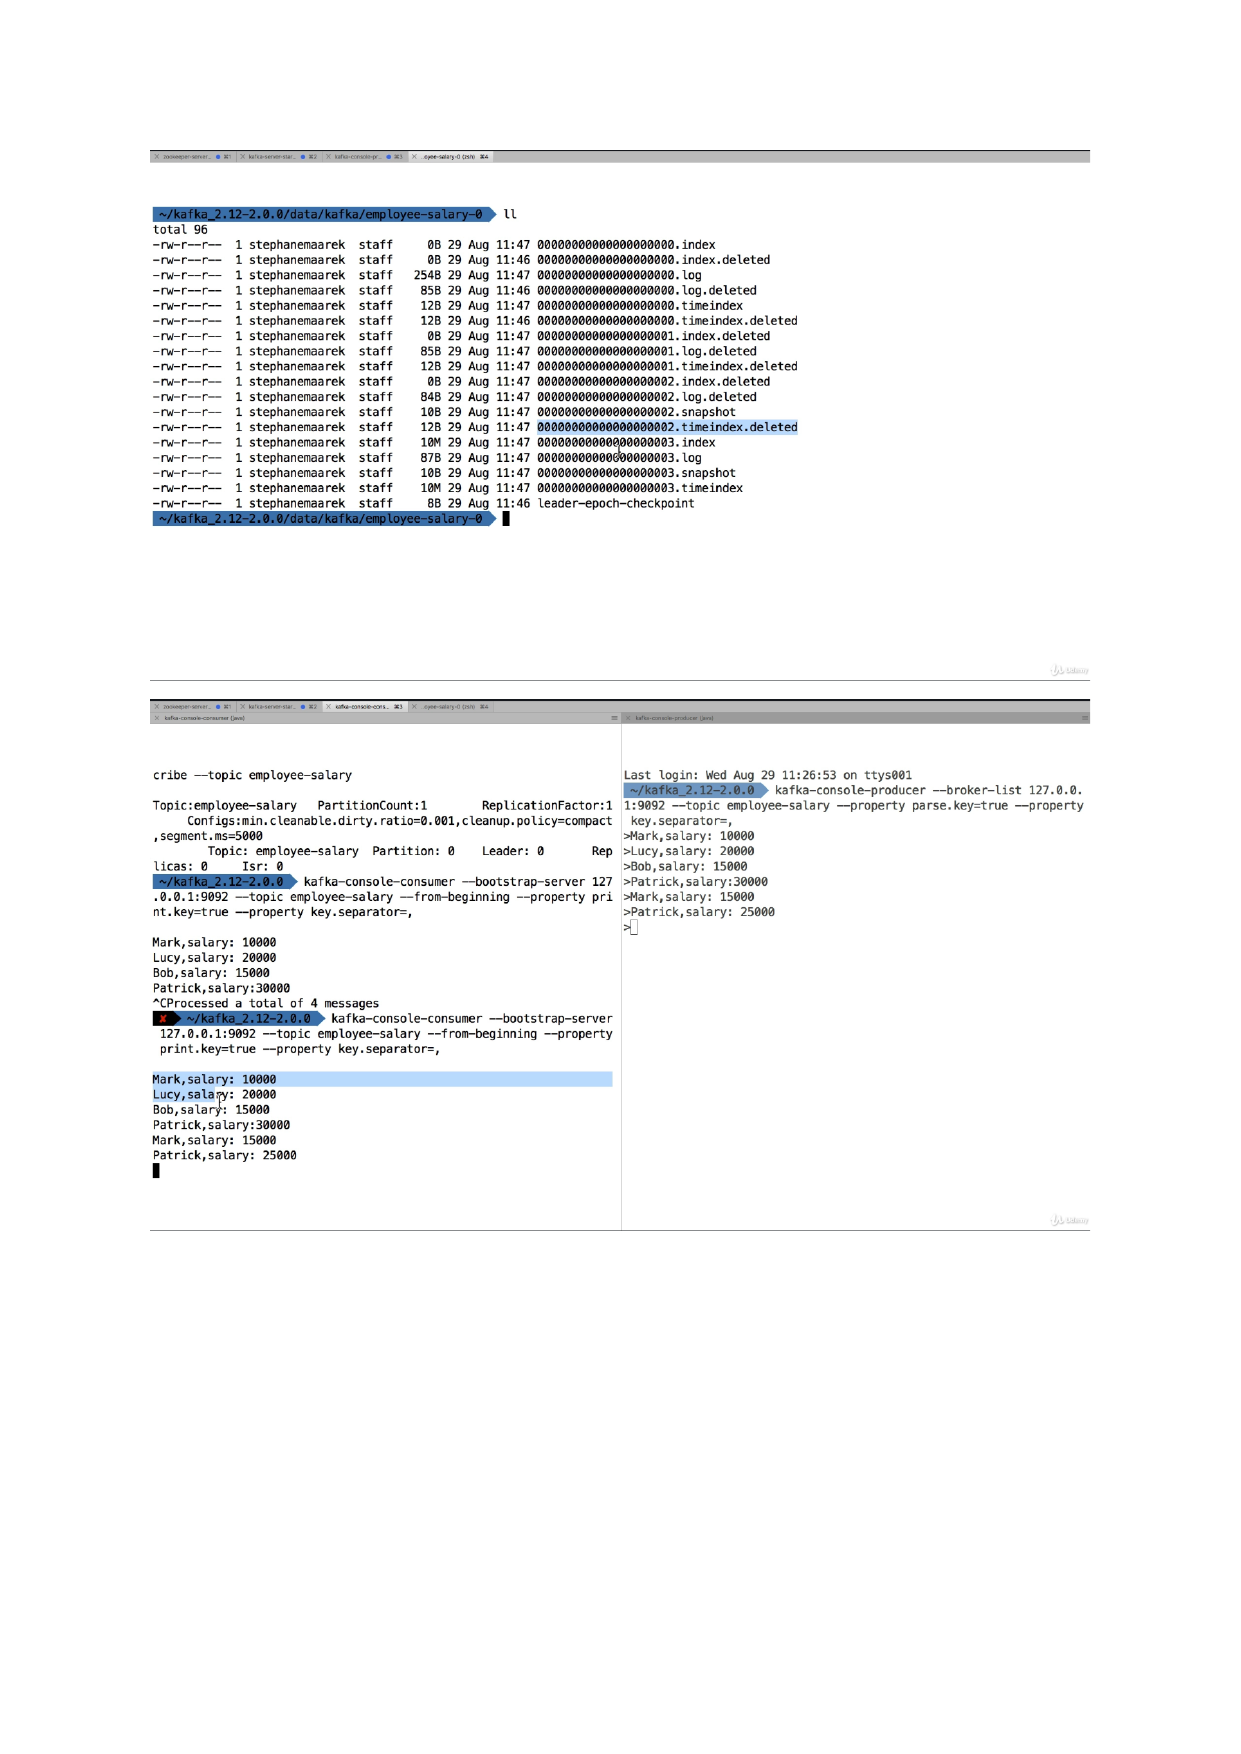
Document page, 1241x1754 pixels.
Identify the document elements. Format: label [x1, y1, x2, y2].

picture [150, 150, 1091, 681]
picture [150, 699, 1091, 1231]
